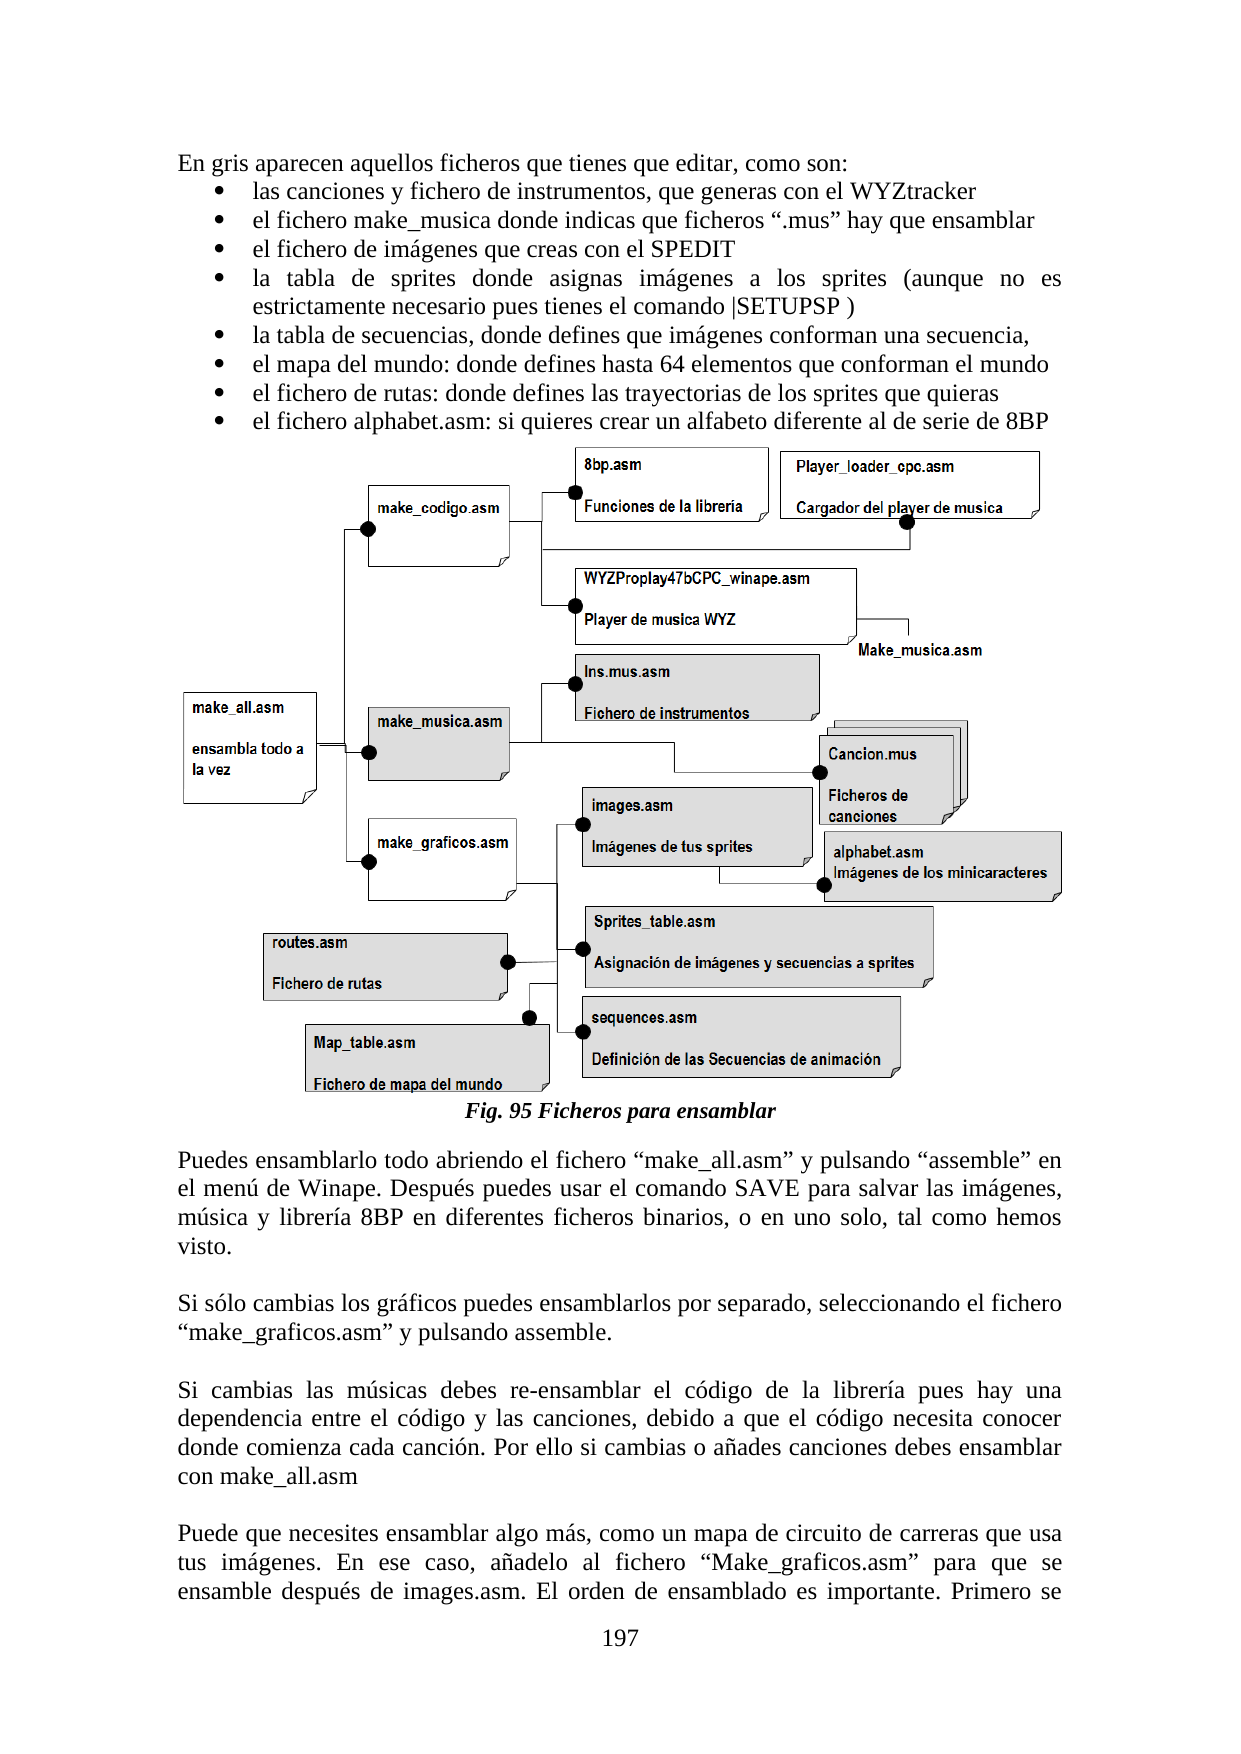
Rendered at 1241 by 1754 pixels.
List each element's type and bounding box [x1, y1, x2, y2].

picture [177, 435, 1063, 1098]
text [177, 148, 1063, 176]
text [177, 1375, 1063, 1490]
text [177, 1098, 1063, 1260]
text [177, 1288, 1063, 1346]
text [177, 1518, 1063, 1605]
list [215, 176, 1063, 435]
